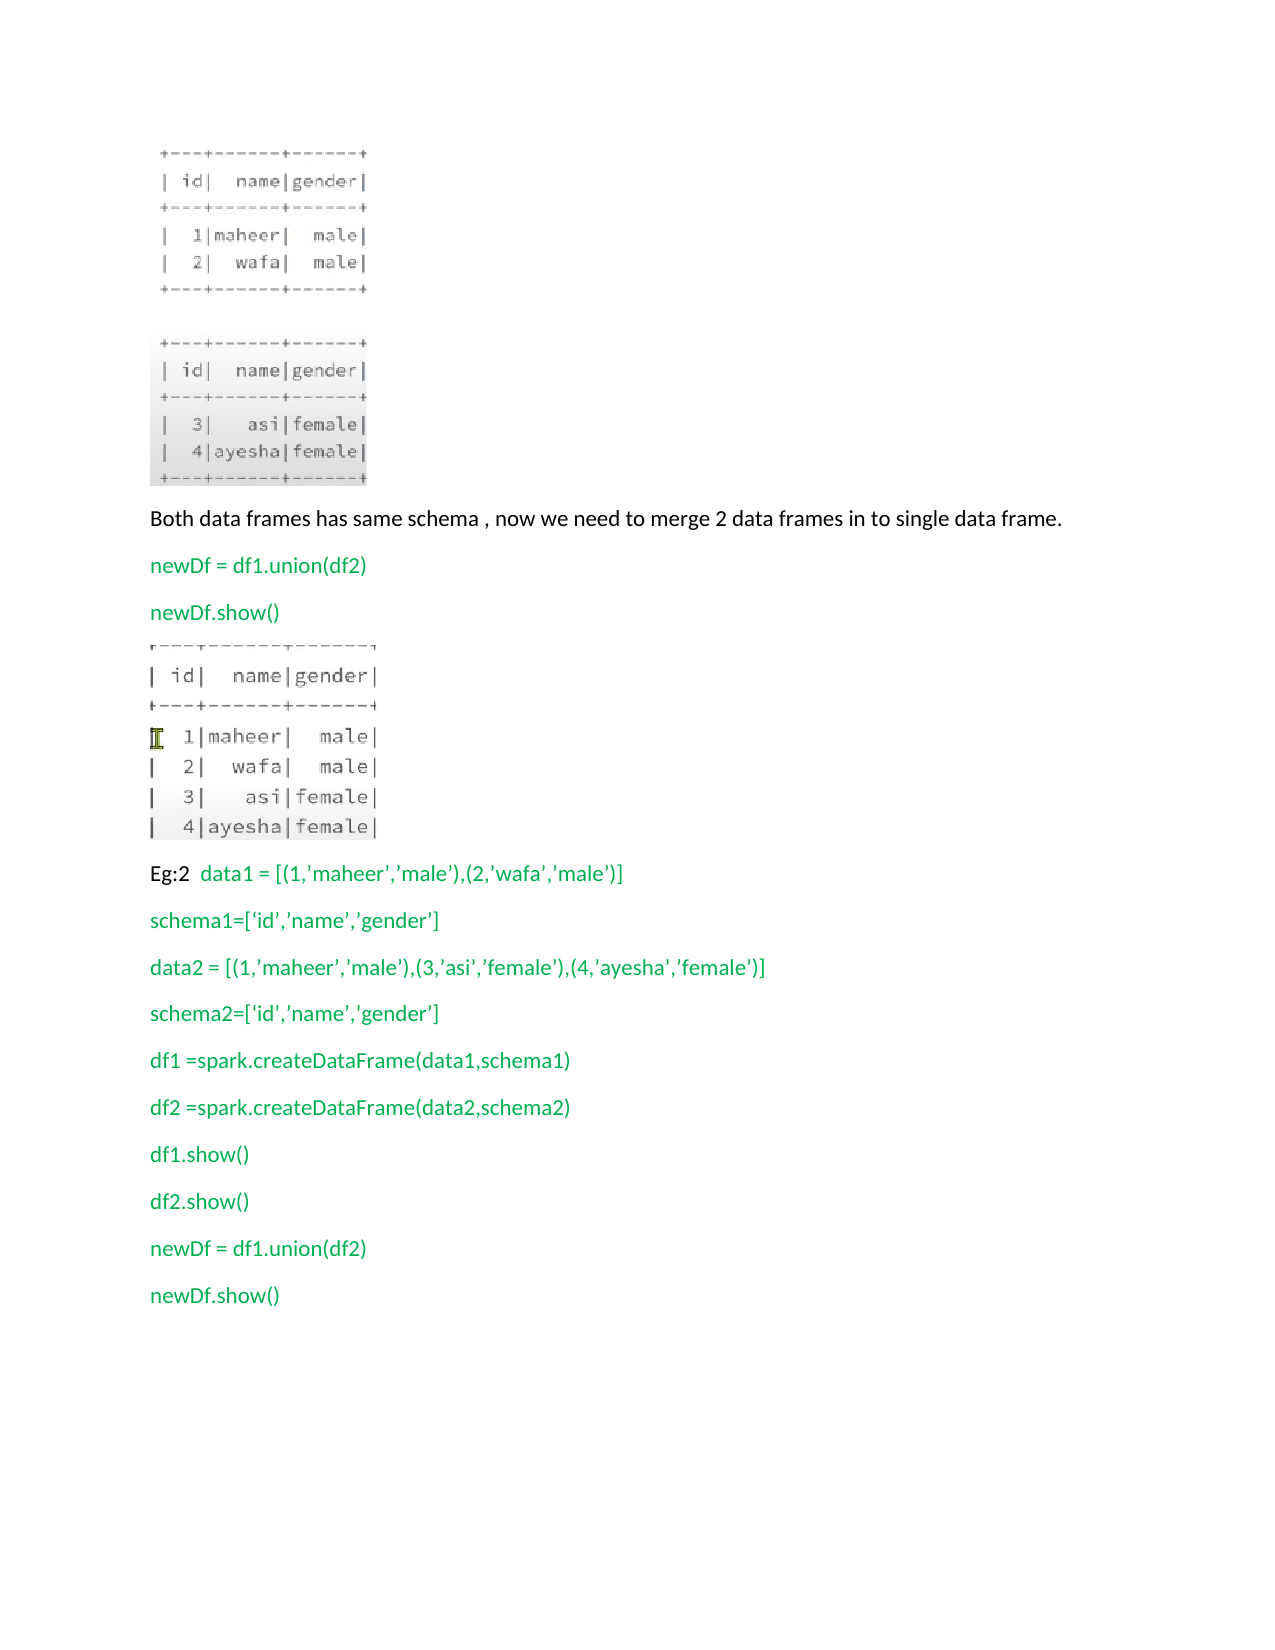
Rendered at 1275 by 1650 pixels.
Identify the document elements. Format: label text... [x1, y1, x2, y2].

text schema2=[‘id’,’name’,’gender’] [150, 999, 1125, 1027]
text newDf = df1.union(df2) [150, 551, 1125, 579]
text Eg:2 data1 = [(1,’maheer’,’male’),(2,’wafa’,’male’)] [150, 859, 1125, 887]
text newDf.show() [150, 598, 1125, 626]
picture [150, 645, 377, 840]
picture [150, 150, 367, 486]
text data2 = [(1,’maheer’,’male’),(3,’asi’,’female’),(4,’ayesha’,’female’)] [150, 953, 1125, 981]
text newDf.show() [150, 1281, 1125, 1309]
text df2 =spark.createDataFrame(data2,schema2) [150, 1093, 1125, 1121]
text Both data frames has same schema , now we need to merge 2 data frames in to single data frame. [150, 504, 1125, 532]
text df2.show() [150, 1187, 1125, 1215]
text df1 =spark.createDataFrame(data1,schema1) [150, 1046, 1125, 1074]
text schema1=[‘id’,’name’,’gender’] [150, 906, 1125, 934]
text newDf = df1.union(df2) [150, 1234, 1125, 1262]
text df1.show() [150, 1140, 1125, 1168]
